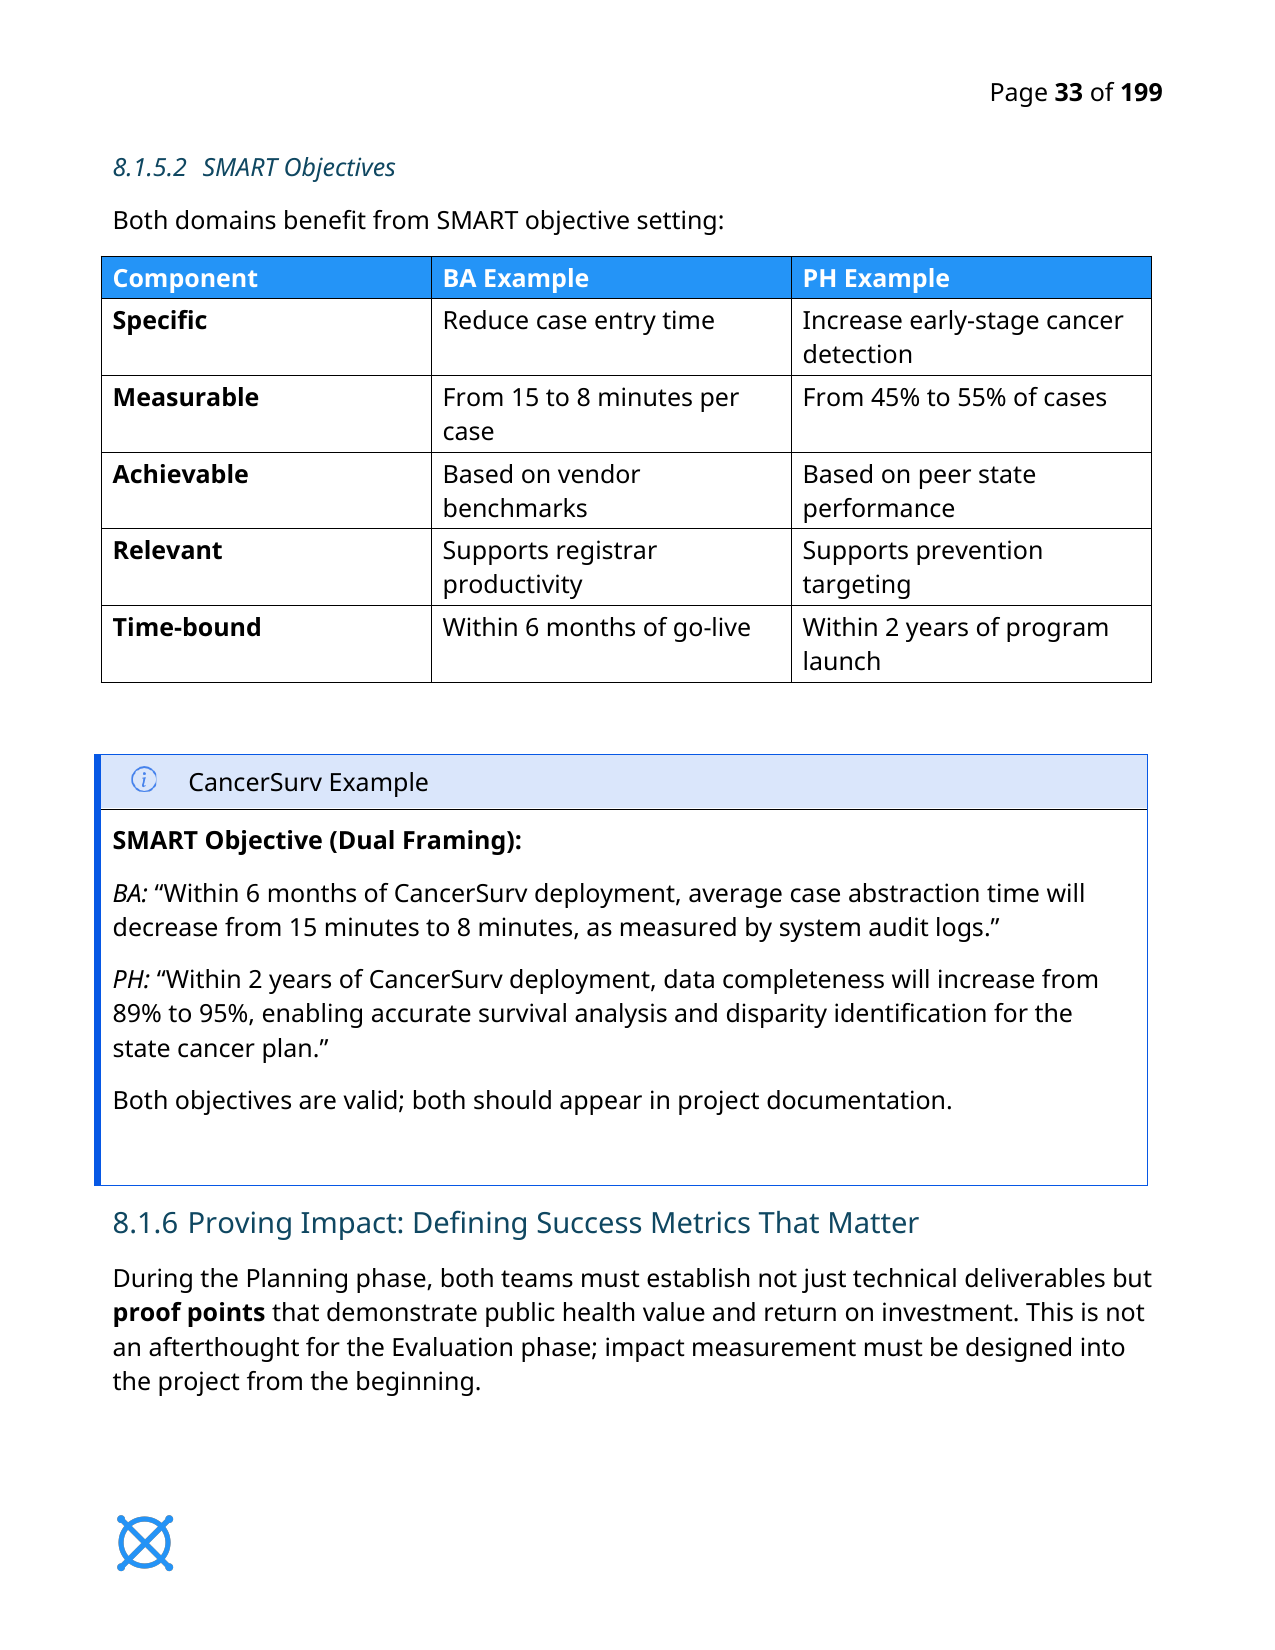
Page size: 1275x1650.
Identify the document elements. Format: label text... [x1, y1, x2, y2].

table_cell Relevant [102, 529, 431, 605]
table_header BA Example [432, 257, 791, 298]
table_cell Time-bound [102, 606, 431, 682]
table_cell Achievable [102, 453, 431, 528]
table_header PH Example [792, 257, 1151, 298]
table_cell SMART Objective (Dual Framing): BA: “Within 6 months of CancerSurv deployment, average case abstraction time will decrease from 15 minutes to 8 minutes, as measured by system audit logs.” PH: “Within 2 years of CancerSurv deployment, data completeness will increase from 89% to 95%, enabling accurate survival analysis and disparity identification for the state cancer plan.” Both objectives are valid; both should appear in project documentation. [101, 810, 1147, 1185]
table_cell Supports prevention targeting [792, 529, 1151, 605]
table_cell Within 2 years of program launch [792, 606, 1151, 682]
table_cell Specific [102, 299, 431, 375]
table_cell Within 6 months of go-live [432, 606, 791, 682]
table_cell Based on peer state performance [792, 453, 1151, 528]
table_cell Based on vendor benchmarks [432, 453, 791, 528]
text Both domains benefit from SMART objective setting: [112, 203, 1162, 237]
table_header Component [102, 257, 431, 298]
table_cell From 15 to 8 minutes per case [432, 376, 791, 452]
subtitle Proving Impact: Defining Success Metrics That Matter [112, 1203, 1162, 1242]
picture [112, 1511, 177, 1575]
text During the Planning phase, both teams must establish not just technical deliverables but proof points that demonstrate public health value and return on investment. This is not an afterthought for the Evaluation phase; impact measurement must be designed into the project from the beginning. [112, 1261, 1162, 1397]
table_cell From 45% to 55% of cases [792, 376, 1151, 452]
table_cell Supports registrar productivity [432, 529, 791, 605]
table_header CancerSurv Example [101, 755, 1147, 808]
table_cell Increase early-stage cancer detection [792, 299, 1151, 375]
table_cell Reduce case entry time [432, 299, 791, 375]
table_cell Measurable [102, 376, 431, 452]
subtitle SMART Objectives [112, 150, 1162, 184]
picture [131, 766, 157, 792]
